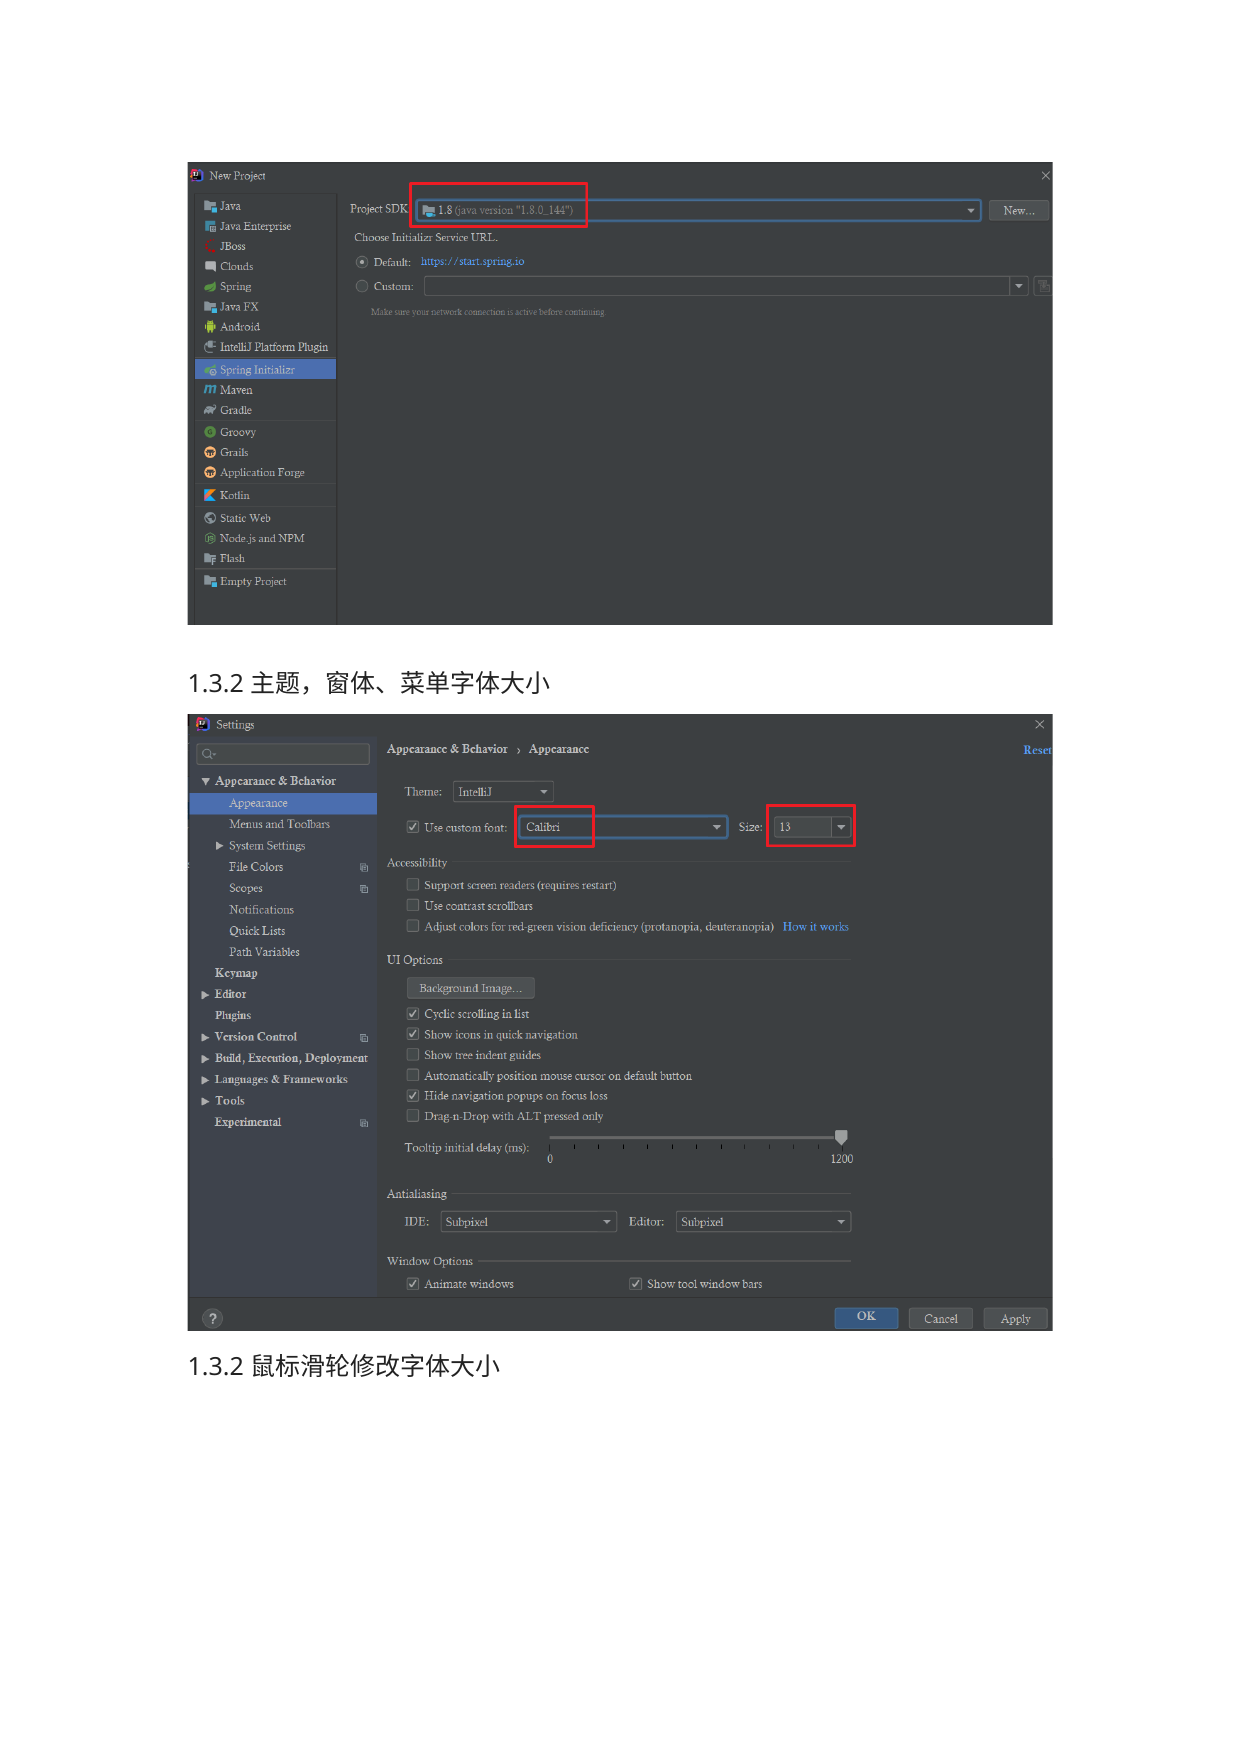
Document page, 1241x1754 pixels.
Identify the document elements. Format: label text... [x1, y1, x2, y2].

text 1.3.2 鼠标滑轮修改字体大小 [187, 1332, 1053, 1397]
picture [187, 714, 1053, 1331]
text 1.3.2 主题，窗体、菜单字体大小 [187, 649, 1053, 714]
picture [187, 162, 1053, 625]
